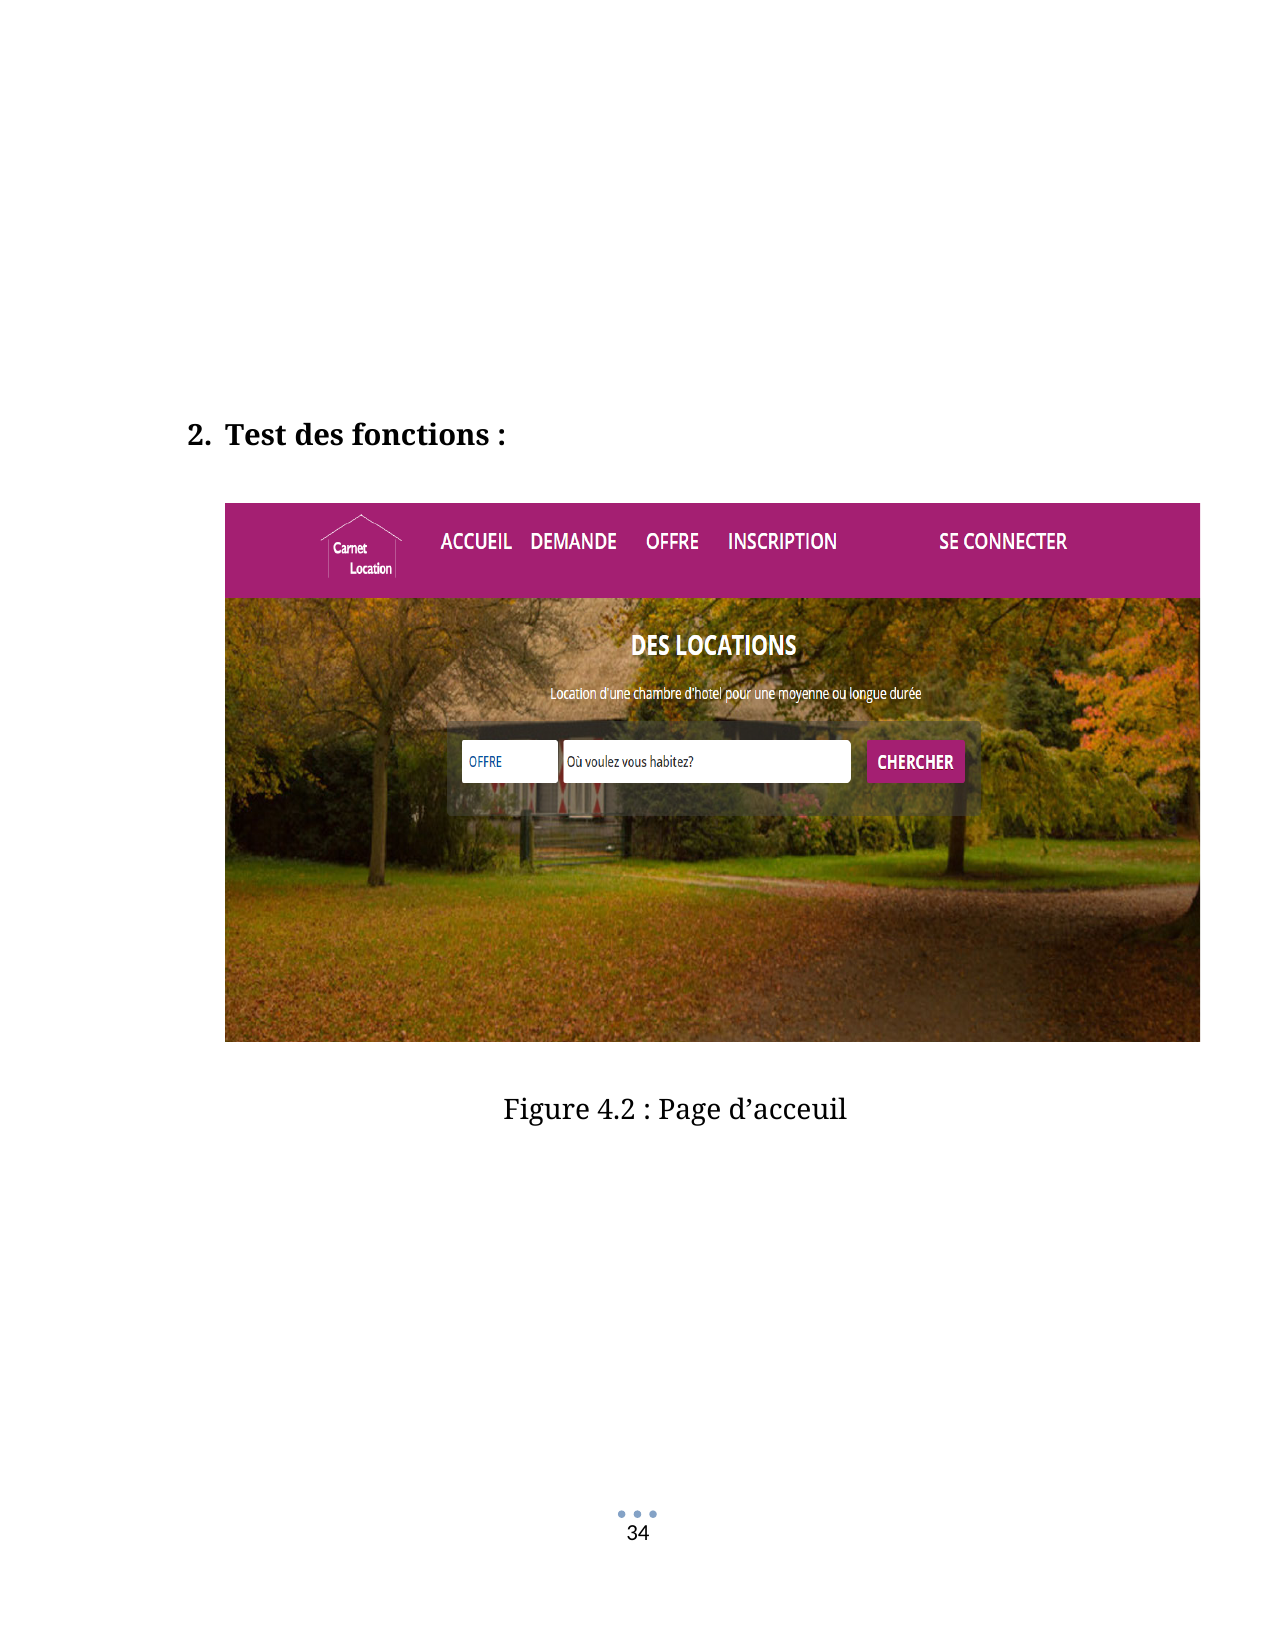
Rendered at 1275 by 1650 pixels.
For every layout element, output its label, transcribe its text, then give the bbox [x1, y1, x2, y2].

picture [225, 503, 1200, 1042]
subtitle Test des fonctions : [187, 414, 1125, 453]
list Figure 4.2 : Page d’acceuil [225, 1089, 1125, 1128]
